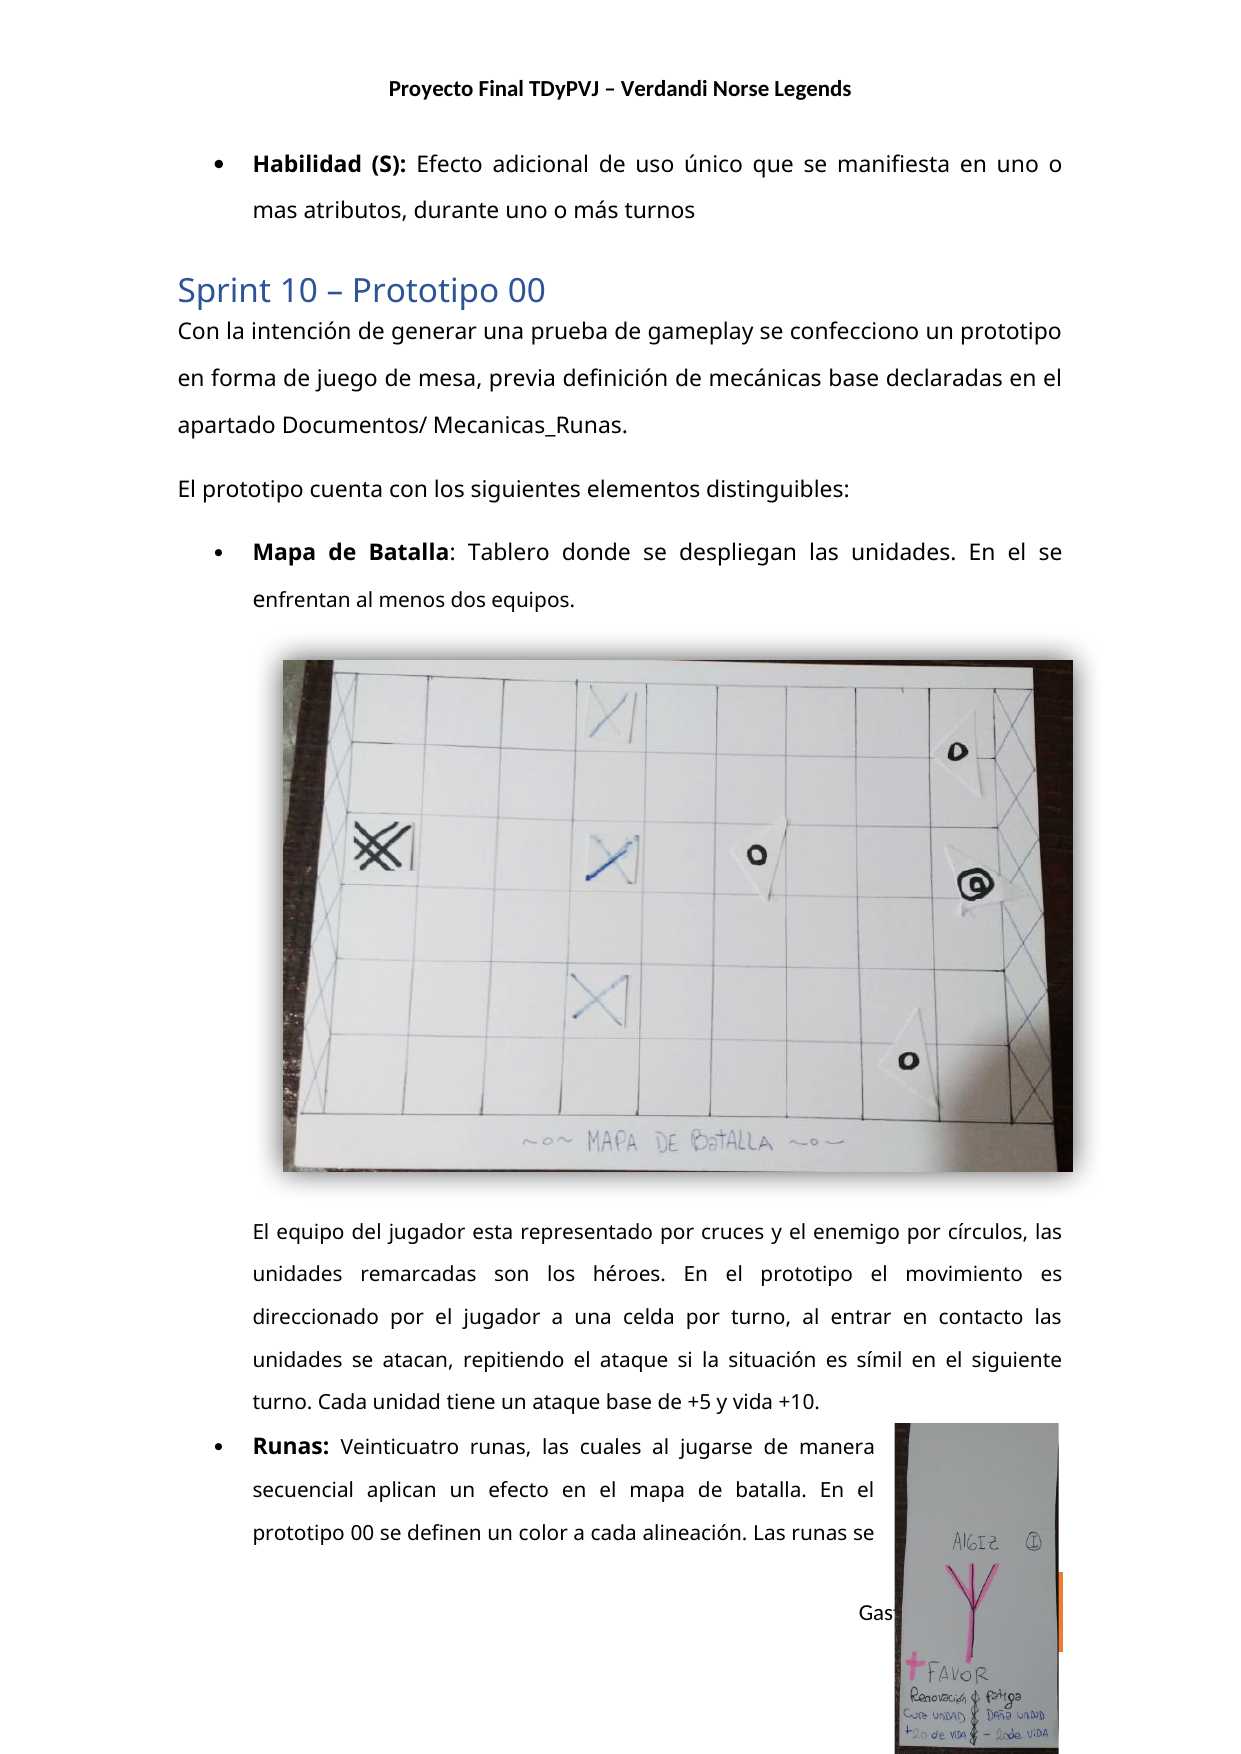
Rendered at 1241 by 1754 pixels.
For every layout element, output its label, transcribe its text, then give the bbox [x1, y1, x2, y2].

list Habilidad (S): Efecto adicional de uso único que se manifiesta en uno o mas atributos, durante uno o más turnos [215, 148, 1063, 226]
text Con la intención de generar una prueba de gameplay se confecciono un prototipo en forma de juego de mesa, previa definición de mecánicas base declaradas en el apartado Documentos/ Mecanicas_Runas. [177, 315, 1063, 440]
picture [893, 1423, 1059, 1752]
subtitle Sprint 10 – Prototipo 00 [177, 266, 1063, 312]
list Mapa de Batalla: Tablero donde se despliegan las unidades. En el se enfrentan al menos dos equipos. [215, 536, 1063, 614]
picture [283, 660, 1073, 1172]
text El prototipo cuenta con los siguientes elementos distinguibles: [177, 473, 1063, 504]
